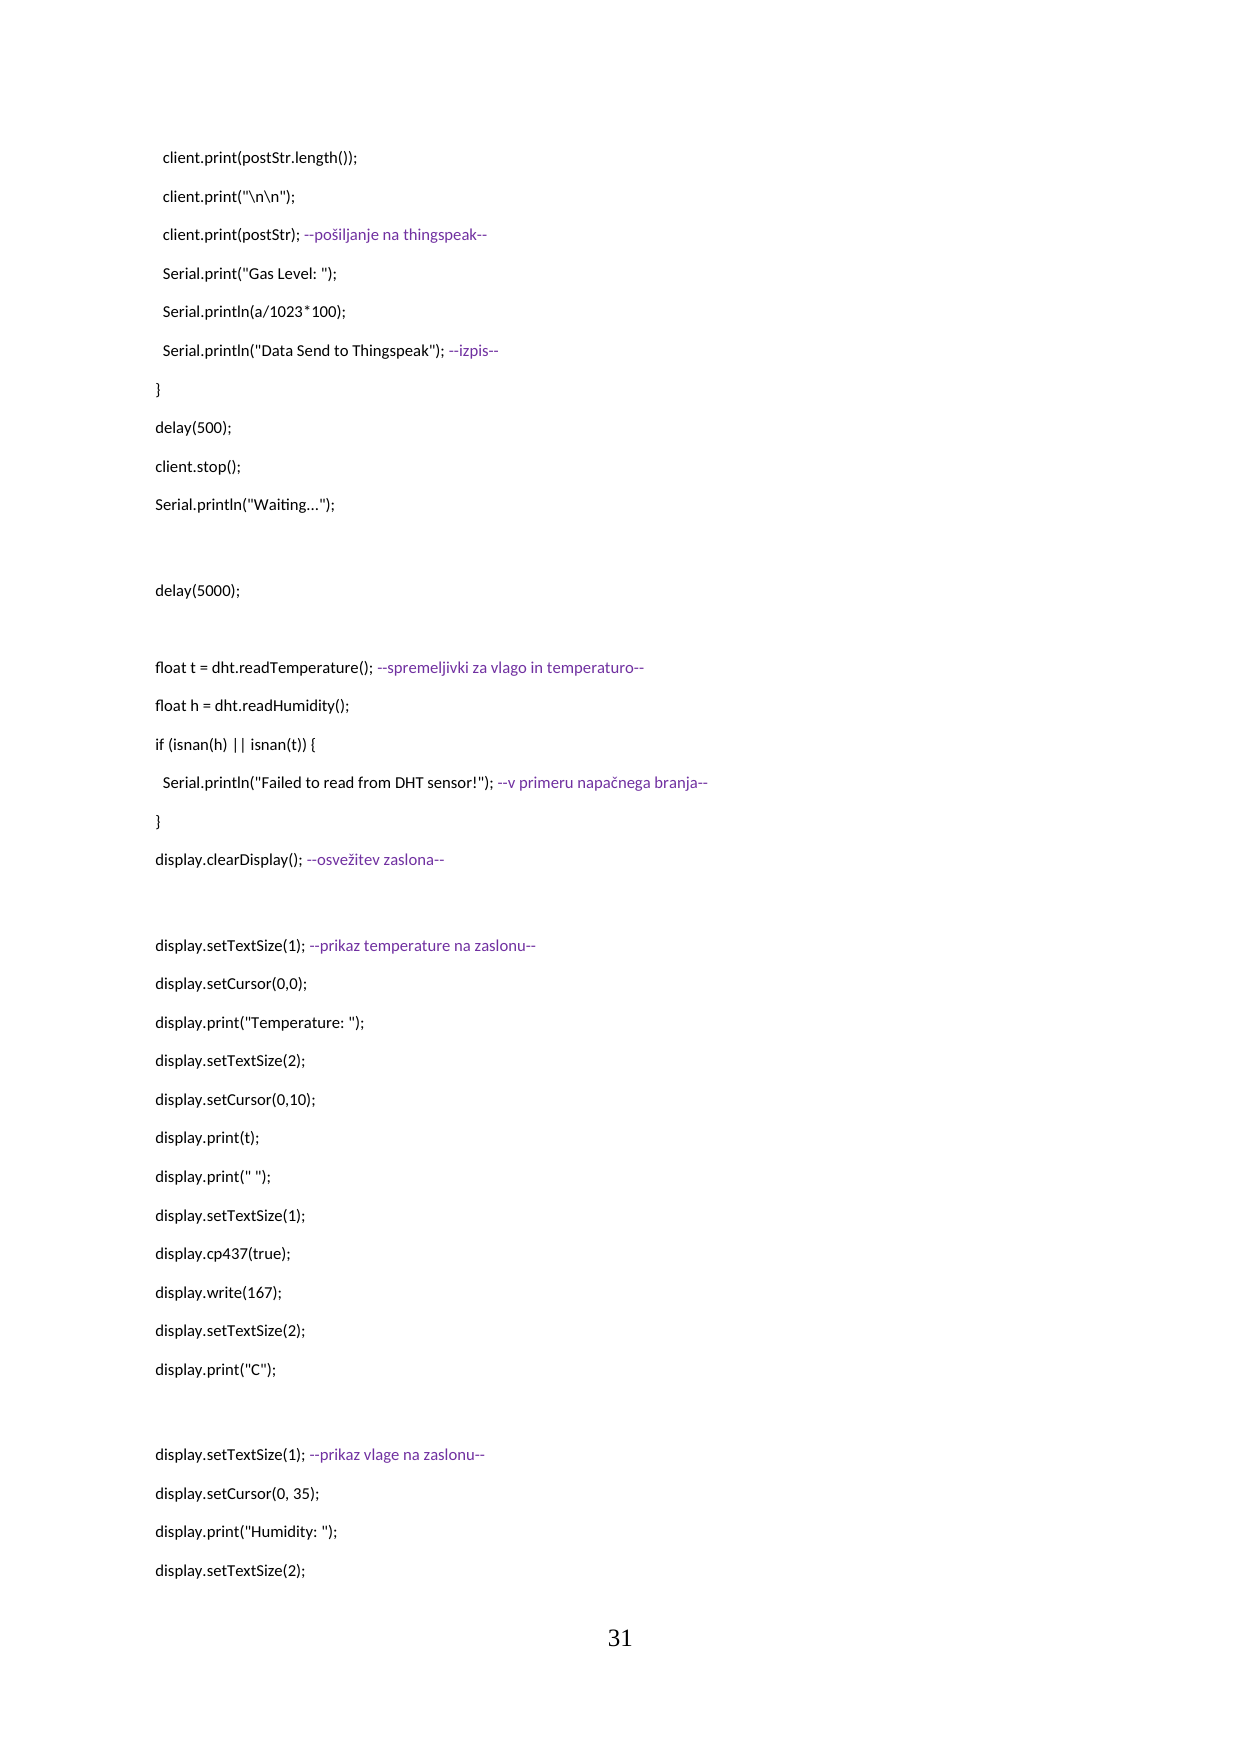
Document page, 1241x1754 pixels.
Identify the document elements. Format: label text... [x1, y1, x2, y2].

text display.setTextSize(1); --prikaz vlage na zaslonu-- [148, 1444, 1093, 1465]
text client.stop(); [148, 456, 1093, 476]
text display.setTextSize(2); [148, 1051, 1093, 1071]
text } [148, 379, 1093, 399]
text delay(5000); [148, 580, 1093, 600]
text Serial.println("Failed to read from DHT sensor!"); --v primeru napačnega branja-- [148, 773, 1093, 793]
text client.print(postStr); --pošiljanje na thingspeak-- [148, 225, 1093, 245]
text Serial.println("Waiting..."); [148, 494, 1093, 515]
text display.print(" "); [148, 1166, 1093, 1187]
text display.print("C"); [148, 1359, 1093, 1379]
text display.setTextSize(1); --prikaz temperature na zaslonu-- [148, 935, 1093, 955]
text display.setTextSize(1); [148, 1205, 1093, 1225]
text float h = dht.readHumidity(); [148, 696, 1093, 716]
text display.print("Temperature: "); [148, 1012, 1093, 1032]
text } [148, 811, 1093, 831]
text Serial.println(a/1023*100); [148, 302, 1093, 322]
text client.print("\n\n"); [148, 186, 1093, 206]
text display.print("Humidity: "); [148, 1522, 1093, 1542]
text if (isnan(h) || isnan(t)) { [148, 734, 1093, 754]
text display.setTextSize(2); [148, 1560, 1093, 1580]
text display.setCursor(0,0); [148, 974, 1093, 994]
text client.print(postStr.length()); [148, 148, 1093, 168]
text Serial.println("Data Send to Thingspeak"); --izpis-- [148, 340, 1093, 361]
text display.clearDisplay(); --osvežitev zaslona-- [148, 850, 1093, 870]
text display.setCursor(0,10); [148, 1089, 1093, 1109]
text display.print(t); [148, 1128, 1093, 1148]
text Serial.print("Gas Level: "); [148, 263, 1093, 283]
text display.setCursor(0, 35); [148, 1483, 1093, 1503]
text delay(500); [148, 417, 1093, 438]
text display.setTextSize(2); [148, 1321, 1093, 1341]
text display.write(167); [148, 1282, 1093, 1302]
text float t = dht.readTemperature(); --spremeljivki za vlago in temperaturo-- [148, 657, 1093, 677]
text display.cp437(true); [148, 1243, 1093, 1264]
